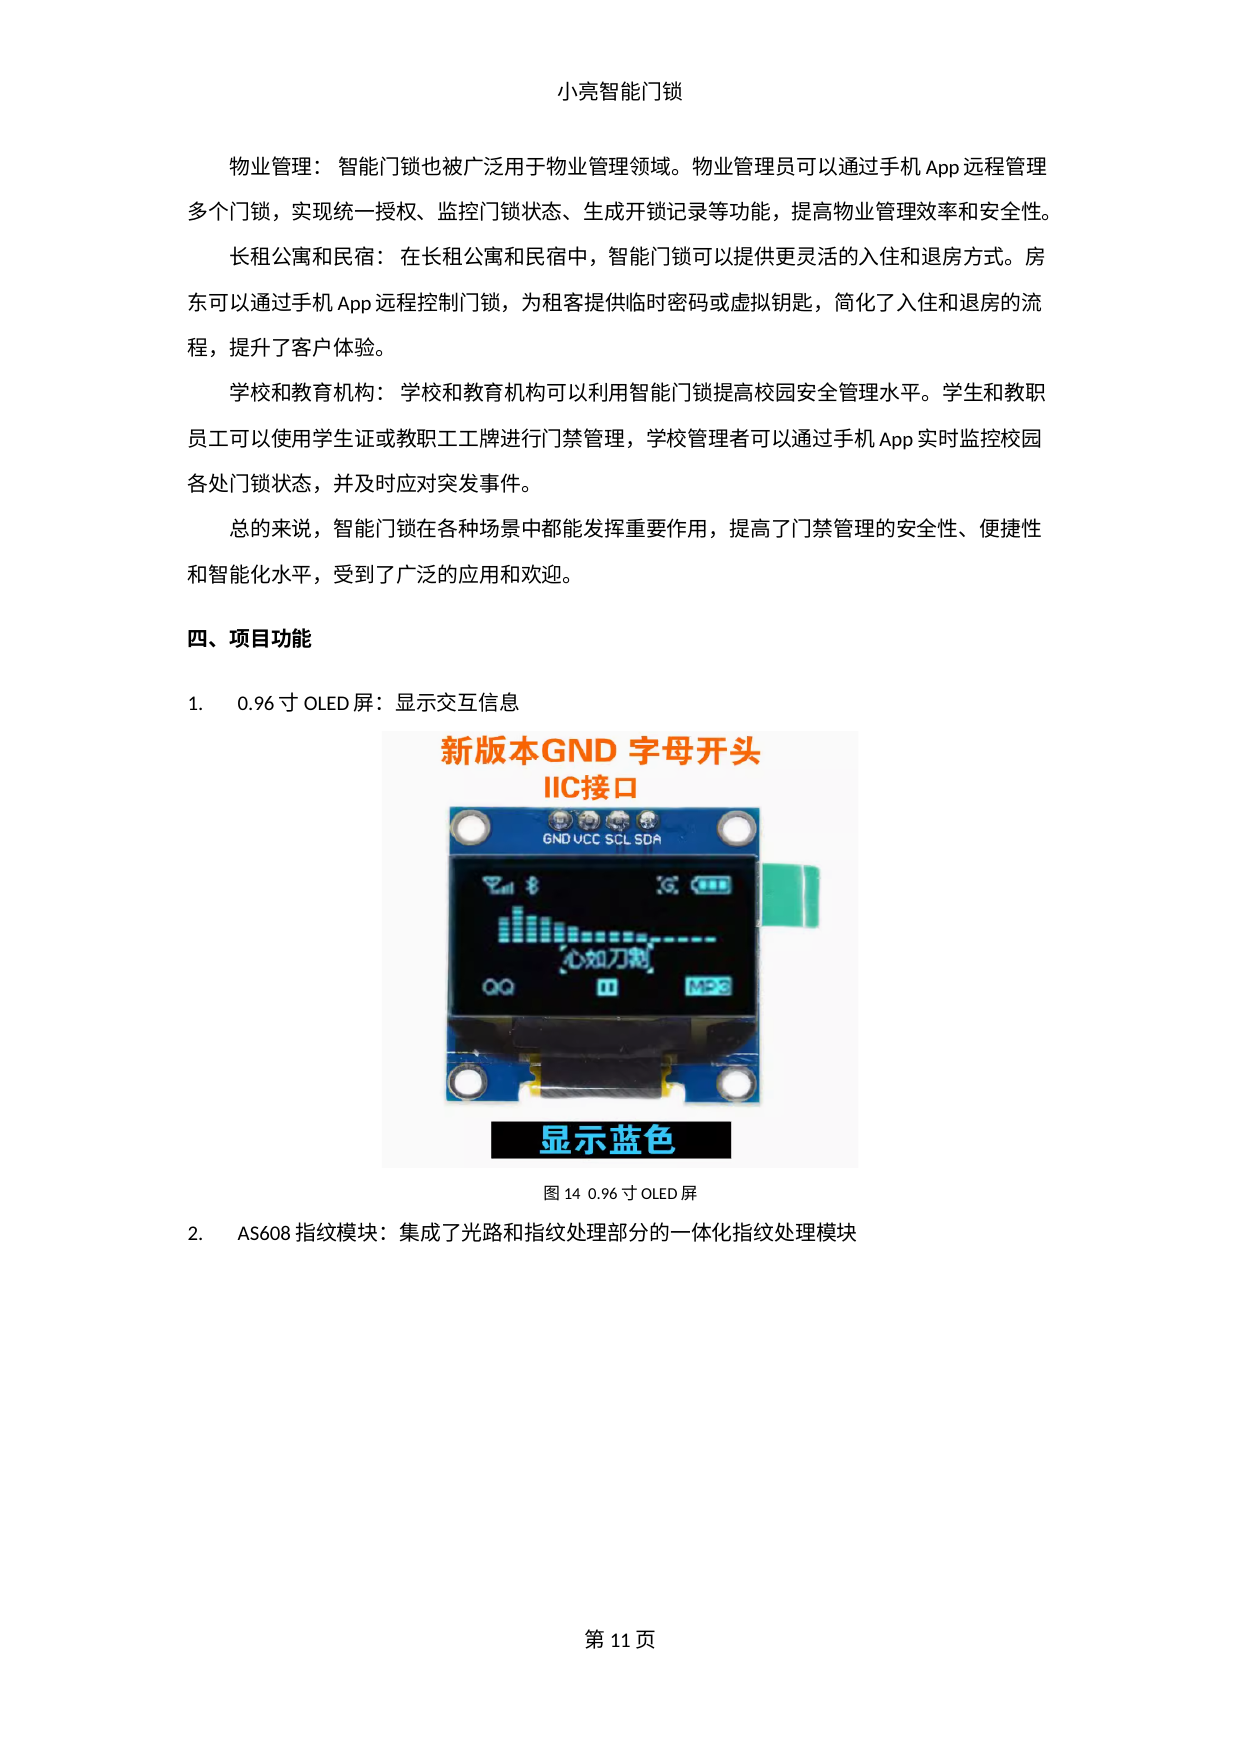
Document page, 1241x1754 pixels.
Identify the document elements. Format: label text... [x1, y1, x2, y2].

text 学校和教育机构： 学校和教育机构可以利用智能门锁提高校园安全管理水平。学生和教职员工可以使用学生证或教职工工牌进行门禁管理，学校管理者可以通过手机App实时监控校园各处门锁状态，并及时应对突发事件。 [187, 377, 1053, 497]
text 长租公寓和民宿： 在长租公寓和民宿中，智能门锁可以提供更灵活的入住和退房方式。房东可以通过手机App远程控制门锁，为租客提供临时密码或虚拟钥匙，简化了入住和退房的流程，提升了客户体验。 [187, 241, 1053, 361]
picture [381, 731, 859, 1168]
text 图 14 0.96寸OLED屏 [187, 1180, 1053, 1204]
text 总的来说，智能门锁在各种场景中都能发挥重要作用，提高了门禁管理的安全性、便捷性和智能化水平，受到了广泛的应用和欢迎。 [187, 512, 1053, 588]
list 0.96寸OLED屏：显示交互信息 [187, 686, 1053, 716]
list AS608指纹模块：集成了光路和指纹处理部分的一体化指纹处理模块 [187, 1216, 1053, 1246]
subtitle 四、项目功能 [187, 622, 1053, 652]
text 物业管理： 智能门锁也被广泛用于物业管理领域。物业管理员可以通过手机App远程管理多个门锁，实现统一授权、监控门锁状态、生成开锁记录等功能，提高物业管理效率和安全性。 [187, 150, 1053, 226]
